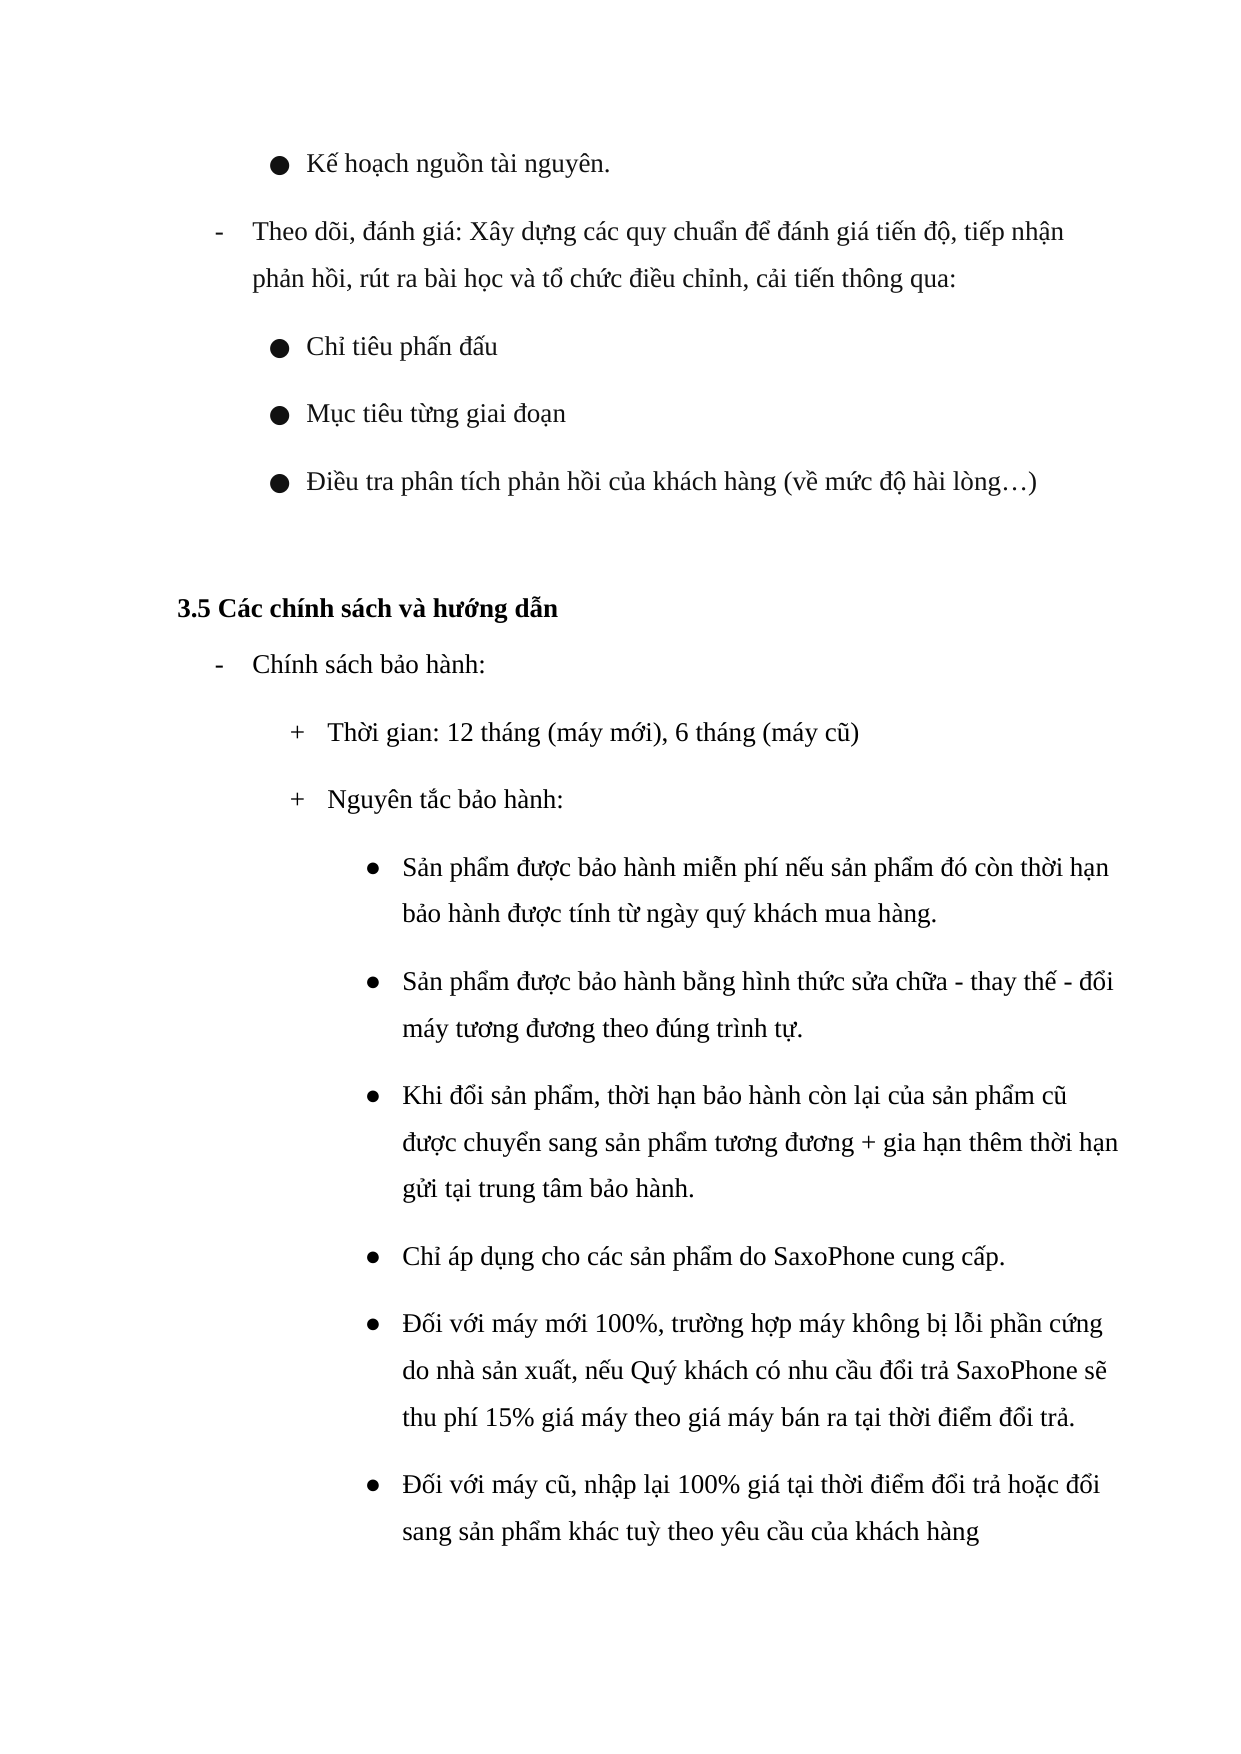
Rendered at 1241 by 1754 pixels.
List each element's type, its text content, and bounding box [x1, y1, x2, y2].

list Đối với máy cũ, nhập lại 100% giá tại thời điểm đổi trả hoặc đổi sang sản phẩm khác tuỳ theo yêu cầu của khách hàng [364, 1468, 1122, 1546]
list Đối với máy mới 100%, trường hợp máy không bị lỗi phần cứng do nhà sản xuất, nếu Quý khách có nhu cầu đổi trả SaxoPhone sẽ thu phí 15% giá máy theo giá máy bán ra tại thời điểm đổi trả. [364, 1307, 1122, 1432]
list Thời gian: 12 tháng (máy mới), 6 tháng (máy cũ) [289, 716, 1122, 747]
list Chính sách bảo hành: [214, 648, 1122, 679]
list Nguyên tắc bảo hành: [289, 783, 1122, 814]
list Khi đổi sản phẩm, thời hạn bảo hành còn lại của sản phẩm cũ được chuyển sang sản phẩm tương đương + gia hạn thêm thời hạn gửi tại trung tâm bảo hành. [364, 1079, 1122, 1204]
list Điều tra phân tích phản hồi của khách hàng (về mức độ hài lòng…) [269, 465, 1122, 497]
list Sản phẩm được bảo hành miễn phí nếu sản phẩm đó còn thời hạn bảo hành được tính từ ngày quý khách mua hàng. [364, 851, 1122, 929]
list Theo dõi, đánh giá: Xây dựng các quy chuẩn để đánh giá tiến độ, tiếp nhận phản hồi, rút ra bài học và tổ chức điều chỉnh, cải tiến thông qua: [214, 215, 1122, 293]
list Mục tiêu từng giai đoạn [269, 397, 1122, 429]
list Sản phẩm được bảo hành bằng hình thức sửa chữa - thay thế - đổi máy tương đương theo đúng trình tự. [364, 965, 1122, 1043]
list Chỉ áp dụng cho các sản phẩm do SaxoPhone cung cấp. [364, 1240, 1122, 1271]
list Chỉ tiêu phấn đấu [269, 329, 1122, 361]
list Kế hoạch nguồn tài nguyên. [269, 148, 1122, 179]
subtitle 3.5 Các chính sách và hướng dẫn [177, 592, 1122, 623]
